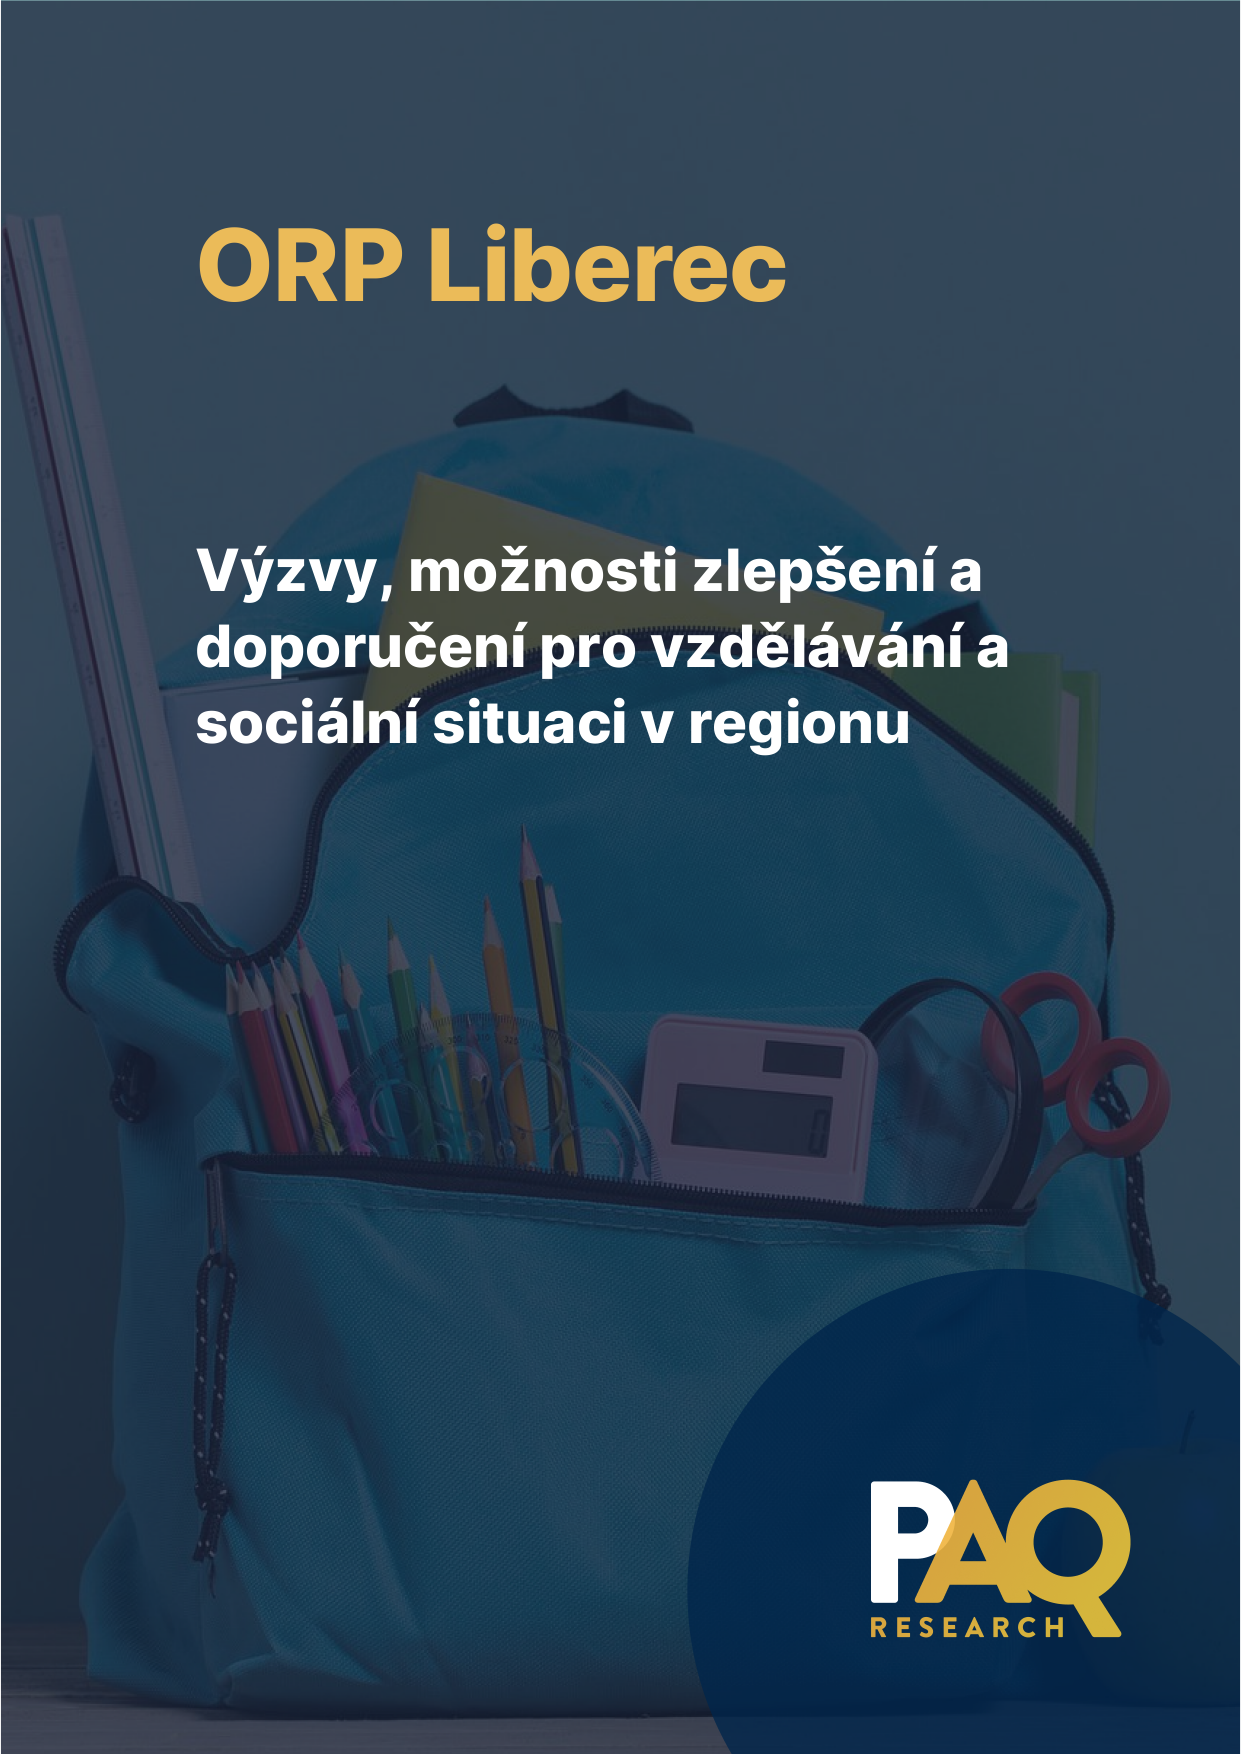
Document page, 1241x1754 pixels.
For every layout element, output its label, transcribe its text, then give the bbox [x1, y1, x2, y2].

text ORP Liberec [195, 205, 1045, 326]
picture [0, 0, 1241, 1754]
text Výzvy, možnosti zlepšení a doporučení pro vzdělávání a sociální situaci v regionu [195, 534, 1045, 758]
